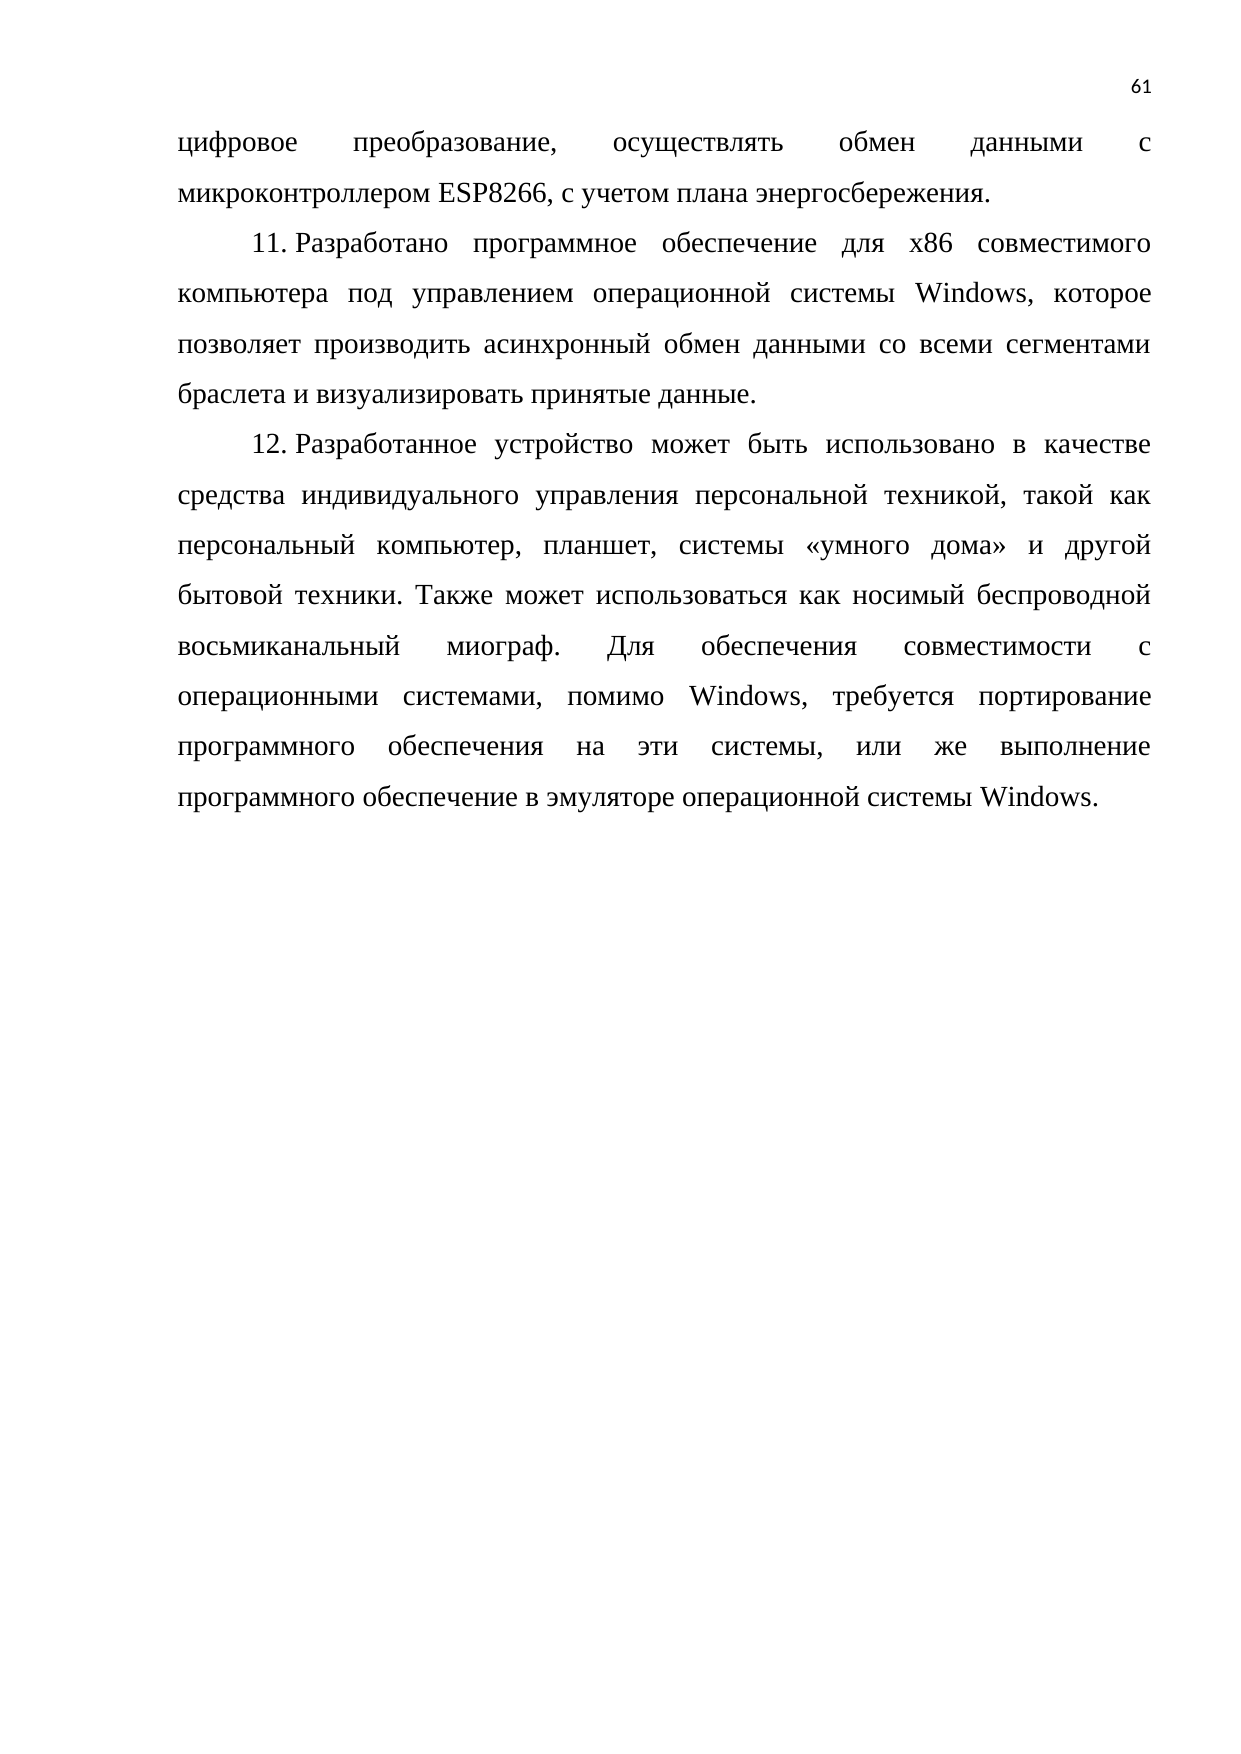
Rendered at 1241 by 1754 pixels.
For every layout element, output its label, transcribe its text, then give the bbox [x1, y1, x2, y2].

text 11. Разработано программное обеспечение для х86 совместимого компьютера под управлением операционной системы Windows, которое позволяет производить асинхронный обмен данными со всеми сегментами браслета и визуализировать принятые данные. [177, 225, 1152, 410]
text 12. Разработанное устройство может быть использовано в качестве средства индивидуального управления персональной техникой, такой как персональный компьютер, планшет, системы «умного дома» и другой бытовой техники. Также может использоваться как носимый беспроводной восьмиканальный миограф. Для обеспечения совместимости с операционными системами, помимо Windows, требуется портирование программного обеспечения на эти системы, или же выполнение программного обеспечение в эмуляторе операционной системы Windows. [177, 426, 1152, 812]
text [177, 124, 1152, 208]
